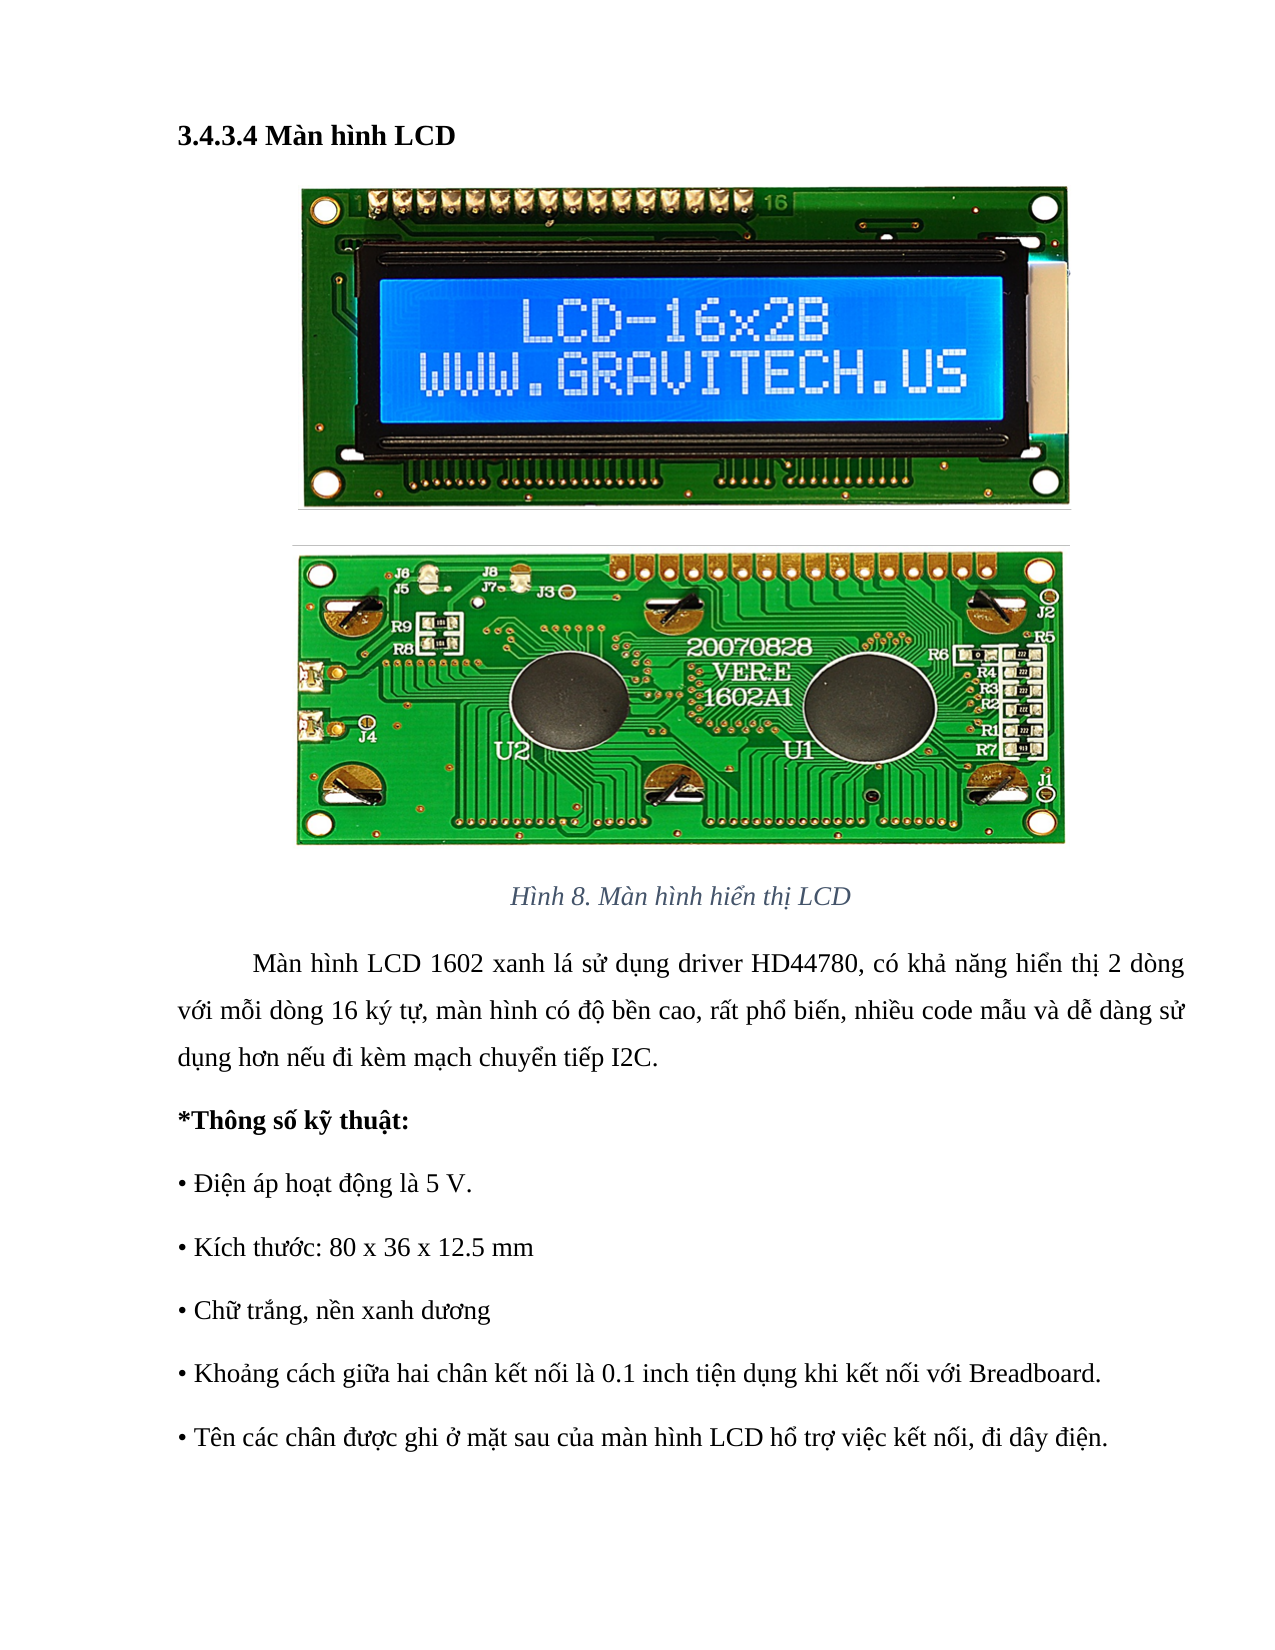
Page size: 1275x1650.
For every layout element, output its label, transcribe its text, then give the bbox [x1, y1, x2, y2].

text • Tên các chân được ghi ở mặt sau của màn hình LCD hổ trợ việc kết nối, đi dây điện. [177, 1421, 1186, 1452]
text • Điện áp hoạt động là 5 V. [177, 1167, 1186, 1198]
text • Chữ trắng, nền xanh dương [177, 1294, 1186, 1325]
text 3.4.3.4 Màn hình LCD [177, 118, 1186, 152]
text • Kích thước: 80 x 36 x 12.5 mm [177, 1231, 1186, 1262]
text *Thông số kỹ thuật: [177, 1104, 1186, 1135]
text Hình 8. Màn hình hiển thị LCD [177, 880, 1186, 911]
picture [292, 185, 1072, 850]
text • Khoảng cách giữa hai chân kết nối là 0.1 inch tiện dụng khi kết nối với Breadboard. [177, 1357, 1186, 1388]
text Màn hình LCD 1602 xanh lá sử dụng driver HD44780, có khả năng hiển thị 2 dòng với mỗi dòng 16 ký tự, màn hình có độ bền cao, rất phổ biến, nhiều code mẫu và dễ dàng sử dụng hơn nếu đi kèm mạch chuyển tiếp I2C. [177, 947, 1186, 1072]
